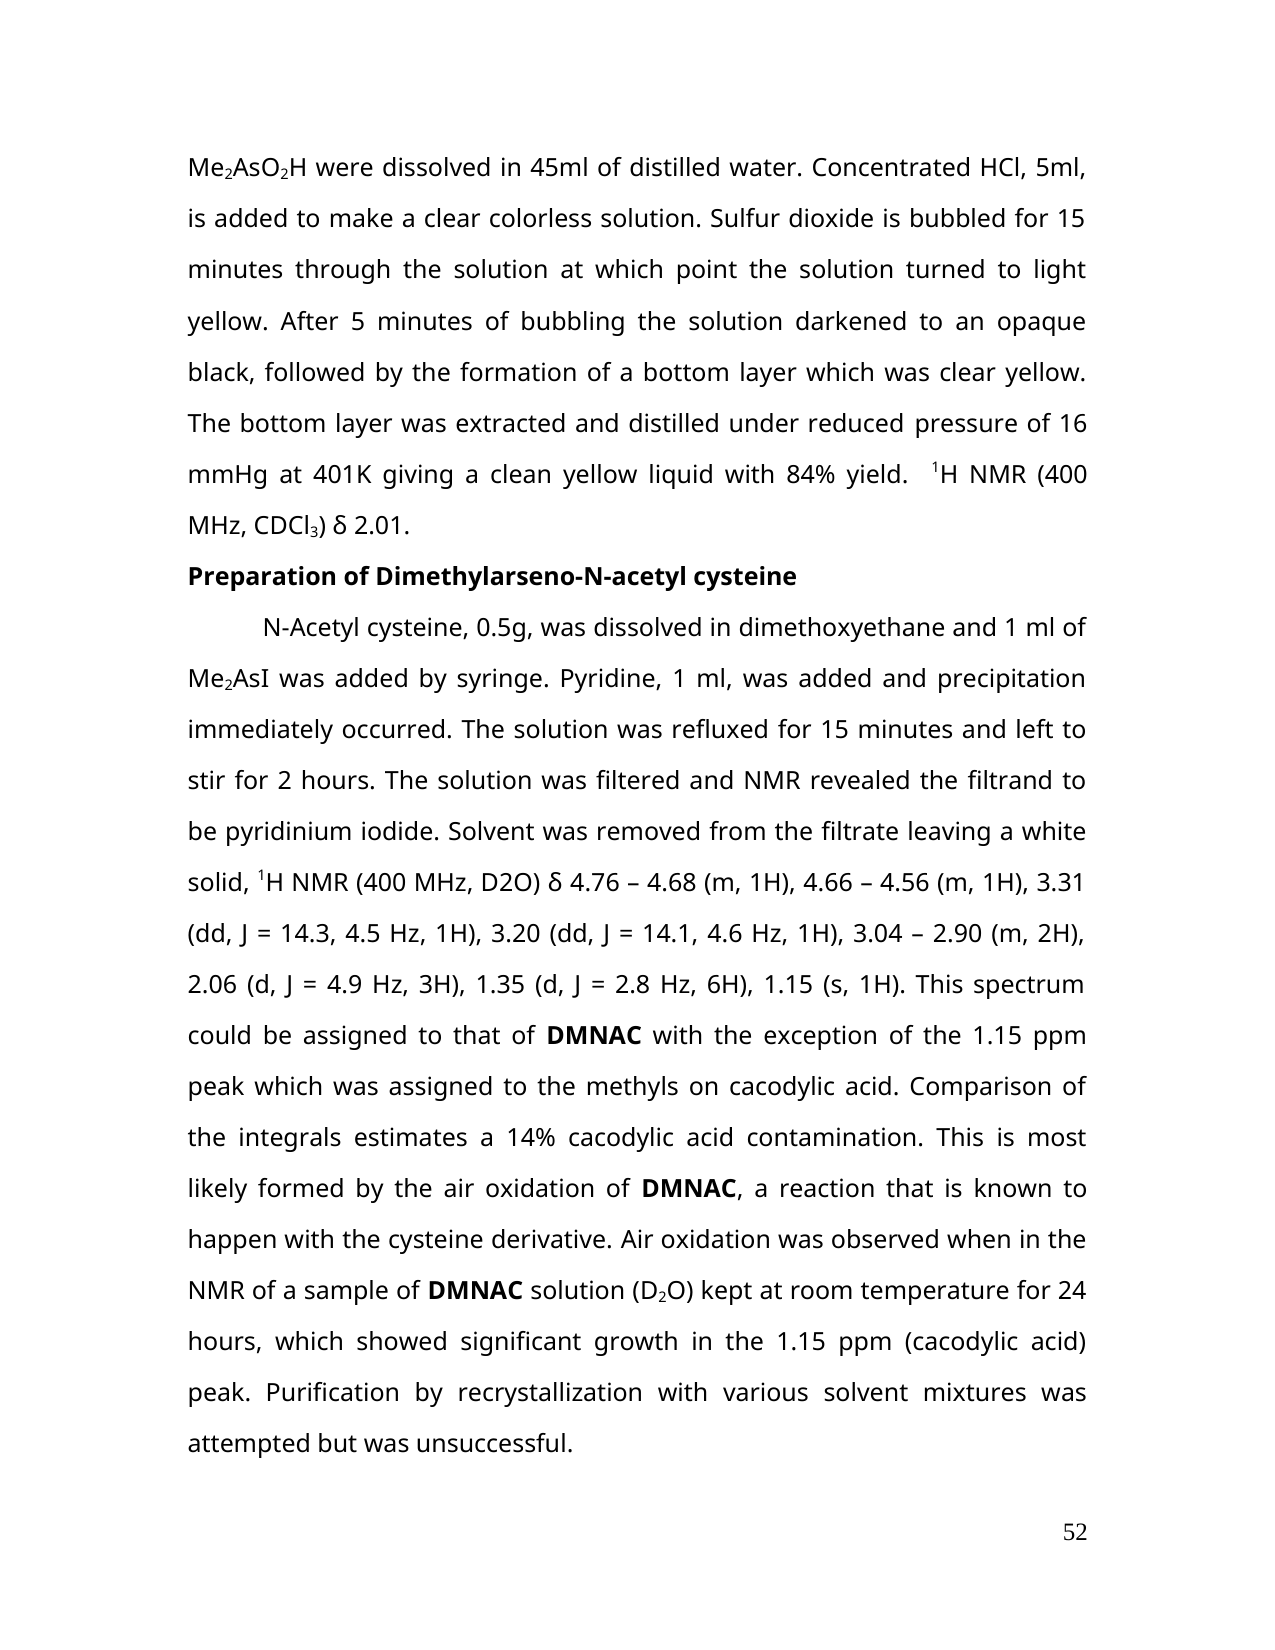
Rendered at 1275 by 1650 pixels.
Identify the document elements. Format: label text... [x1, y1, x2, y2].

text Preparation of Dimethylarseno-N-acetyl cysteine [187, 558, 1087, 592]
text N-Acetyl cysteine, 0.5g, was dissolved in dimethoxyethane and 1 ml of Me2AsI was added by syringe. Pyridine, 1 ml, was added and precipitation immediately occurred. The solution was refluxed for 15 minutes and left to stir for 2 hours. The solution was filtered and NMR revealed the filtrand to be pyridinium iodide. Solvent was removed from the filtrate leaving a white solid, 1H NMR (400 MHz, D2O) δ 4.76 – 4.68 (m, 1H), 4.66 – 4.56 (m, 1H), 3.31 (dd, J = 14.3, 4.5 Hz, 1H), 3.20 (dd, J = 14.1, 4.6 Hz, 1H), 3.04 – 2.90 (m, 2H), 2.06 (d, J = 4.9 Hz, 3H), 1.35 (d, J = 2.8 Hz, 6H), 1.15 (s, 1H). This spectrum could be assigned to that of DMNAC with the exception of the 1.15 ppm peak which was assigned to the methyls on cacodylic acid. Comparison of the integrals estimates a 14% cacodylic acid contamination. This is most likely formed by the air oxidation of DMNAC, a reaction that is known to happen with the cysteine derivative. Air oxidation was observed when in the NMR of a sample of DMNAC solution (D2O) kept at room temperature for 24 hours, which showed significant growth in the 1.15 ppm (cacodylic acid) peak. Purification by recrystallization with various solvent mixtures was attempted but was unsuccessful. [187, 609, 1087, 1460]
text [187, 150, 1087, 541]
